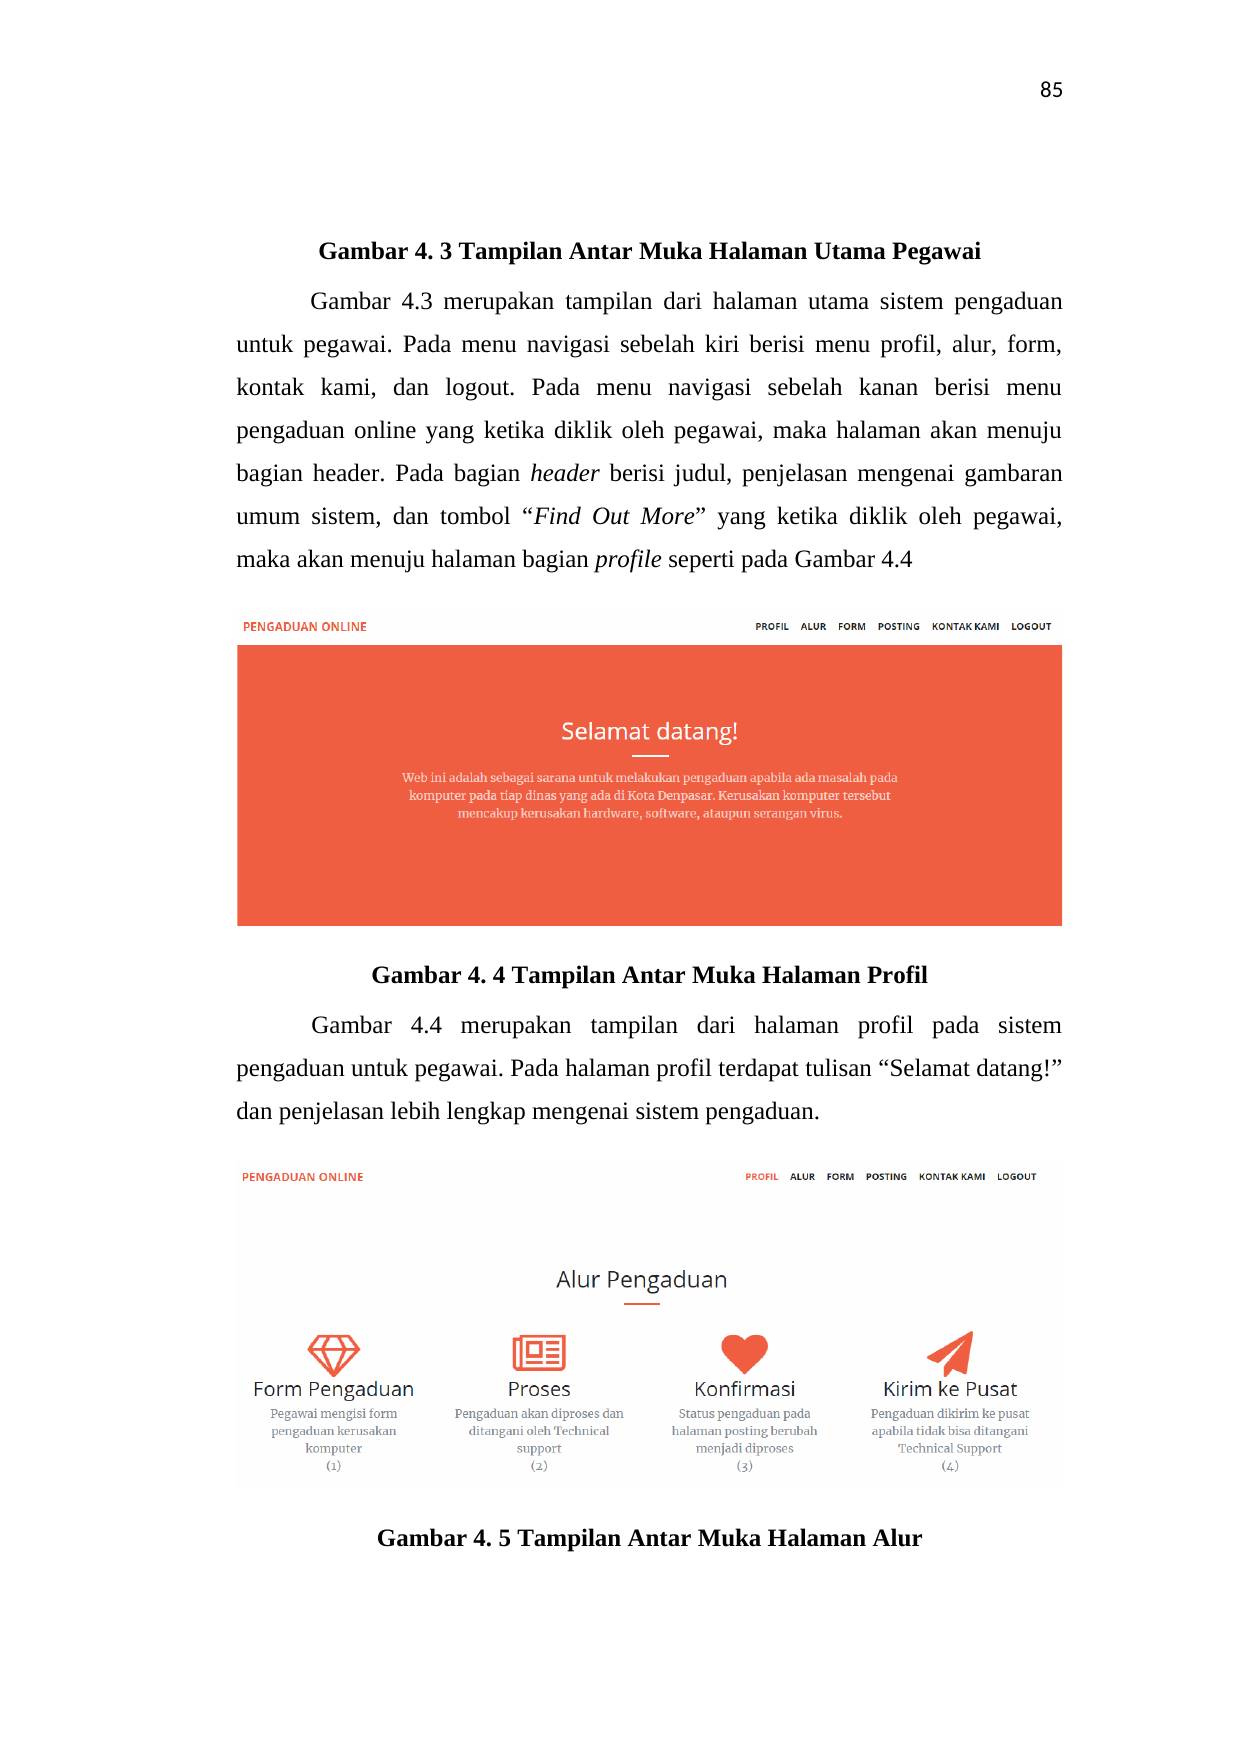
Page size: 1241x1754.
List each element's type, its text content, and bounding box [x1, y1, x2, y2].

picture [237, 608, 1063, 926]
text Gambar 4.4 merupakan tampilan dari halaman profil pada sistem pengaduan untuk pegawai. Pada halaman profil terdapat tulisan “Selamat datang!” dan penjelasan lebih lengkap mengenai sistem pengaduan. [236, 1010, 1063, 1125]
text Gambar 4.3 merupakan tampilan dari halaman utama sistem pengaduan untuk pegawai. Pada menu navigasi sebelah kiri berisi menu profil, alur, form, kontak kami, dan logout. Pada menu navigasi sebelah kanan berisi menu pengaduan online yang ketika diklik oleh pegawai, maka halaman akan menuju bagian header. Pada bagian header berisi judul, penjelasan mengenai gambaran umum sistem, dan tombol “Find Out More” yang ketika diklik oleh pegawai, maka akan menuju halaman bagian profile seperti pada Gambar 4.4 [236, 286, 1063, 573]
picture [236, 1160, 1063, 1489]
text Gambar 4. 4 Tampilan Antar Muka Halaman Profil [236, 961, 1063, 989]
text Gambar 4. 3 Tampilan Antar Muka Halaman Utama Pegawai [236, 236, 1063, 265]
text Gambar 4. 5 Tampilan Antar Muka Halaman Alur [236, 1523, 1063, 1552]
